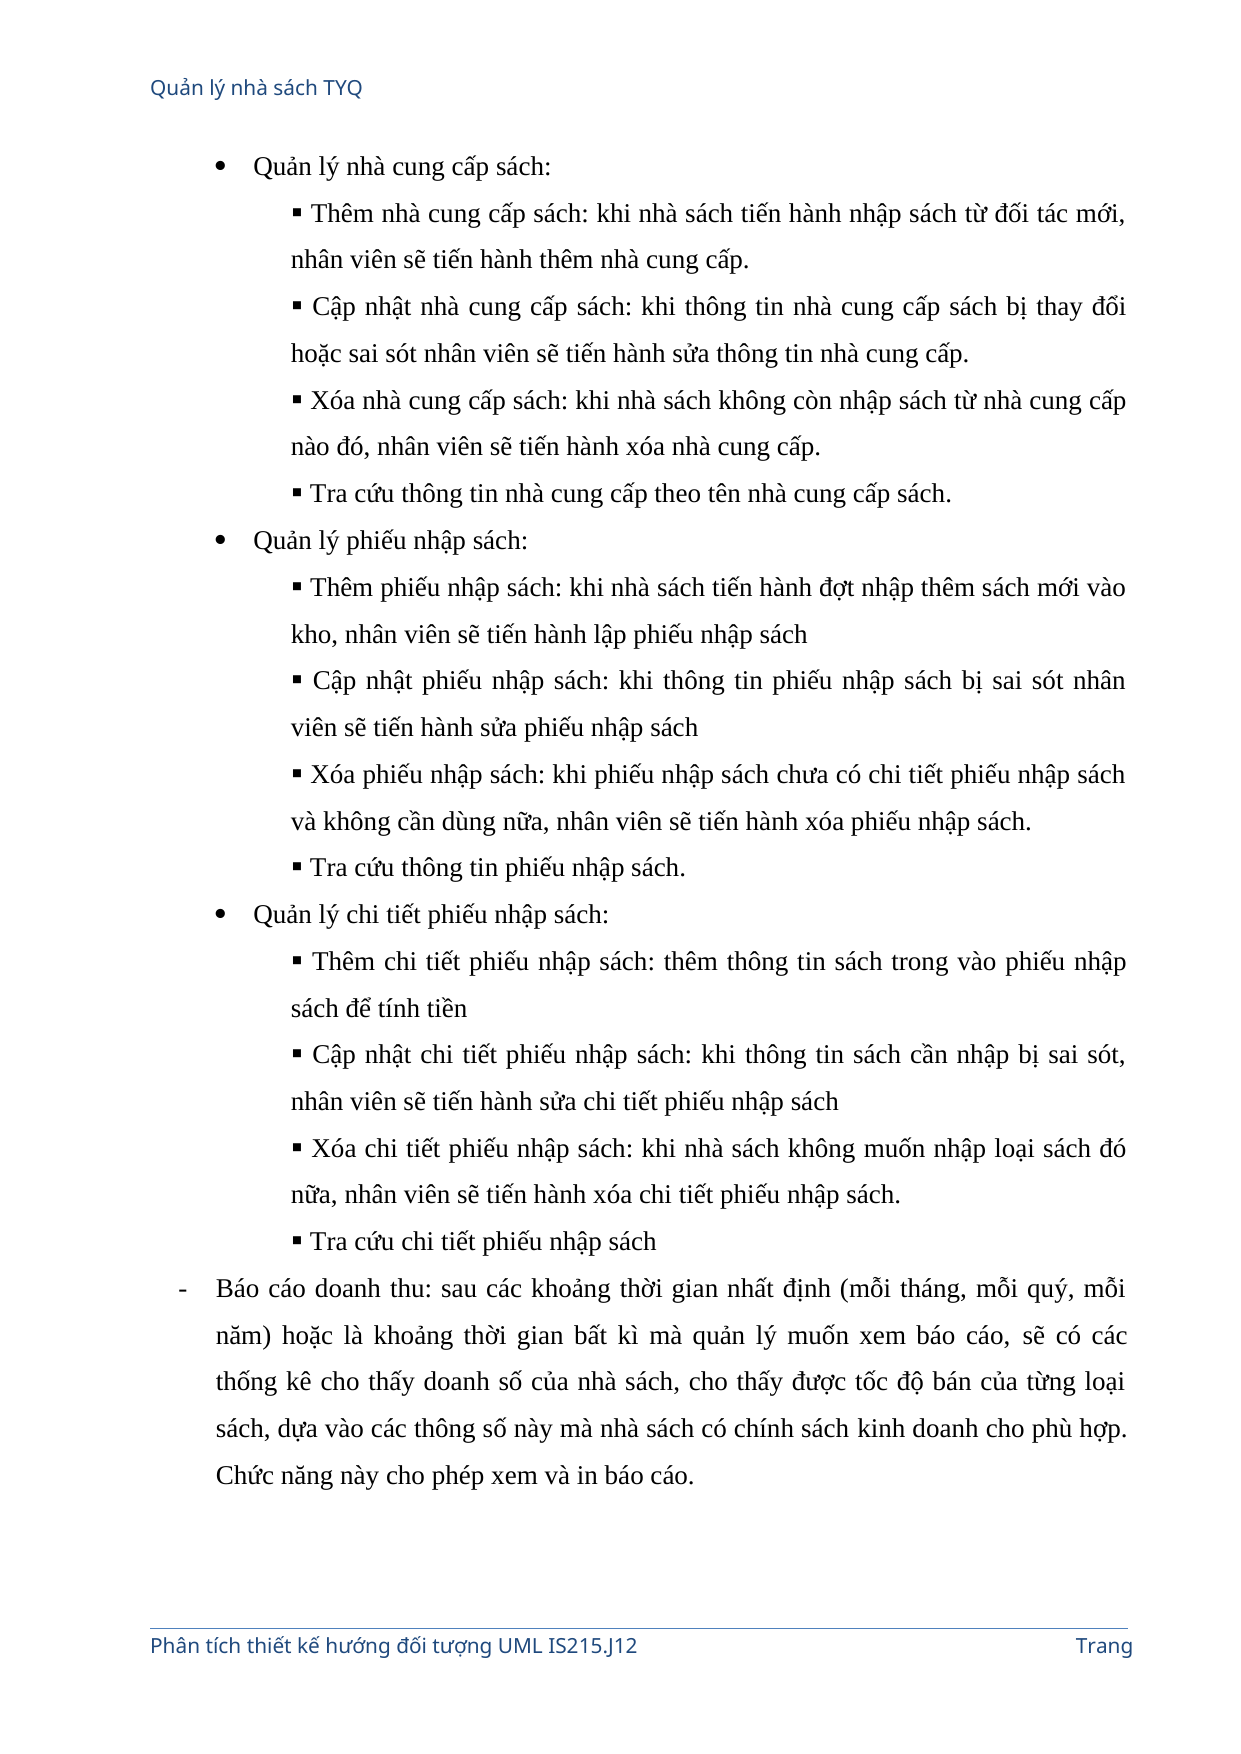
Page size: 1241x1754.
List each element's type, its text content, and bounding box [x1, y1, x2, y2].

list Báo cáo doanh thu: sau các khoảng thời gian nhất định (mỗi tháng, mỗi quý, mỗi năm) hoặc là khoảng thời gian bất kì mà quản lý muốn xem báo cáo, sẽ có các thống kê cho thấy doanh số của nhà sách, cho thấy được tốc độ bán của từng loại sách, dựa vào các thông số này mà nhà sách có chính sách kinh doanh cho phù hợp. Chức năng này cho phép xem và in báo cáo. [178, 1272, 1128, 1490]
list Cập nhật nhà cung cấp sách: khi thông tin nhà cung cấp sách bị thay đổi hoặc sai sót nhân viên sẽ tiến hành sửa thông tin nhà cung cấp. [291, 290, 1128, 368]
list Thêm nhà cung cấp sách: khi nhà sách tiến hành nhập sách từ đối tác mới, nhân viên sẽ tiến hành thêm nhà cung cấp. [291, 197, 1128, 275]
list Xóa nhà cung cấp sách: khi nhà sách không còn nhập sách từ nhà cung cấp nào đó, nhân viên sẽ tiến hành xóa nhà cung cấp. [291, 384, 1128, 462]
list Tra cứu chi tiết phiếu nhập sách [291, 1225, 1128, 1257]
list Thêm chi tiết phiếu nhập sách: thêm thông tin sách trong vào phiếu nhập sách để tính tiền [291, 945, 1128, 1023]
list Thêm phiếu nhập sách: khi nhà sách tiến hành đợt nhập thêm sách mới vào kho, nhân viên sẽ tiến hành lập phiếu nhập sách [291, 571, 1128, 649]
list Cập nhật phiếu nhập sách: khi thông tin phiếu nhập sách bị sai sót nhân viên sẽ tiến hành sửa phiếu nhập sách [291, 664, 1128, 742]
list Quản lý nhà cung cấp sách: [216, 150, 1128, 181]
list Tra cứu thông tin nhà cung cấp theo tên nhà cung cấp sách. [291, 477, 1128, 508]
list Cập nhật chi tiết phiếu nhập sách: khi thông tin sách cần nhập bị sai sót, nhân viên sẽ tiến hành sửa chi tiết phiếu nhập sách [291, 1038, 1128, 1116]
list Quản lý phiếu nhập sách: [216, 524, 1128, 555]
list Tra cứu thông tin phiếu nhập sách. [291, 851, 1128, 882]
list Quản lý chi tiết phiếu nhập sách: [216, 898, 1128, 929]
list Xóa chi tiết phiếu nhập sách: khi nhà sách không muốn nhập loại sách đó nữa, nhân viên sẽ tiến hành xóa chi tiết phiếu nhập sách. [291, 1132, 1128, 1210]
list Xóa phiếu nhập sách: khi phiếu nhập sách chưa có chi tiết phiếu nhập sách và không cần dùng nữa, nhân viên sẽ tiến hành xóa phiếu nhập sách. [291, 758, 1128, 836]
